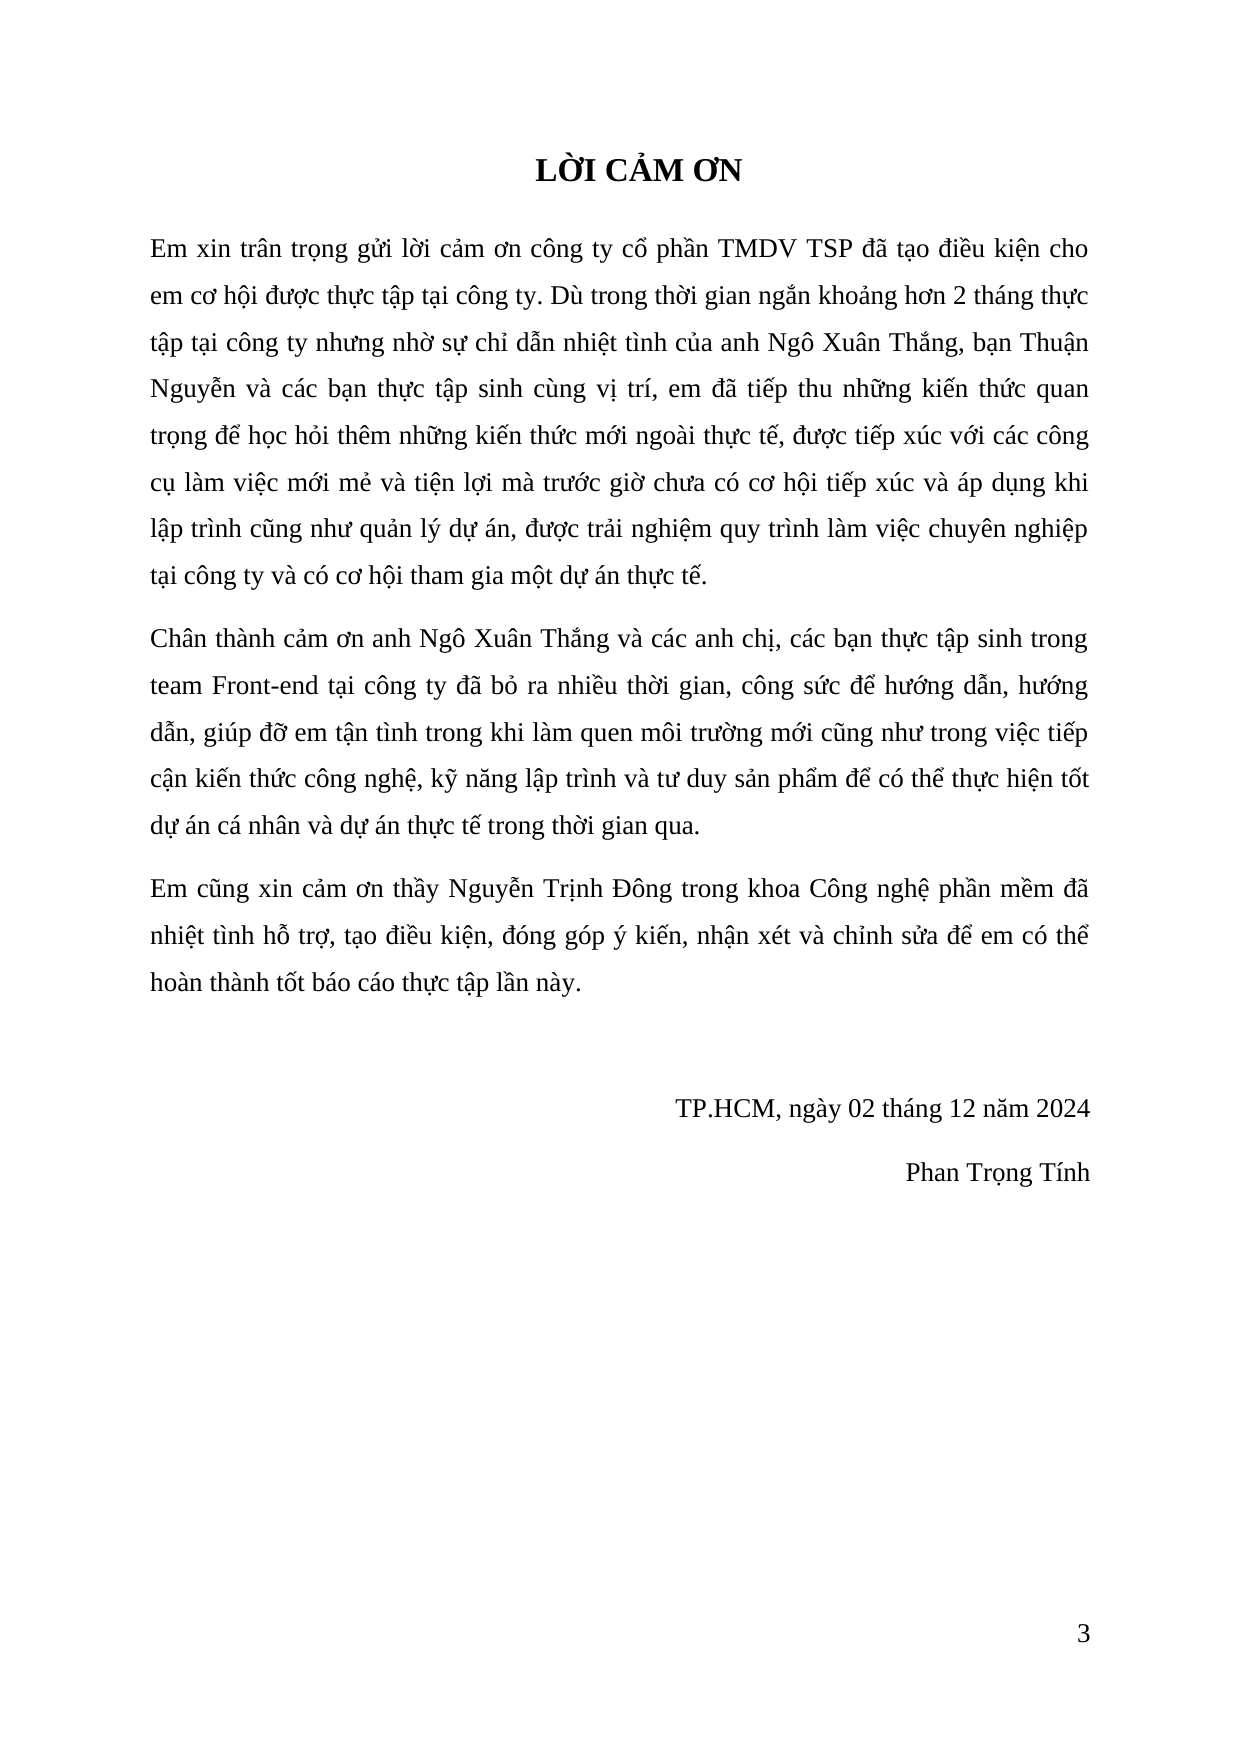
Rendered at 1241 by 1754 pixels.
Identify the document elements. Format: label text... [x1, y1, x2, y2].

text Chân thành cảm ơn anh Ngô Xuân Thắng và các anh chị, các bạn thực tập sinh trong team Front-end tại công ty đã bỏ ra nhiều thời gian, công sức để hướng dẫn, hướng dẫn, giúp đỡ em tận tình trong khi làm quen môi trường mới cũng như trong việc tiếp cận kiến thức công nghệ, kỹ năng lập trình và tư duy sản phẩm để có thể thực hiện tốt dự án cá nhân và dự án thực tế trong thời gian qua. [150, 622, 1090, 840]
text Phan Trọng Tính [150, 1156, 1090, 1187]
text Em xin trân trọng gửi lời cảm ơn công ty cổ phần TMDV TSP đã tạo điều kiện cho em cơ hội được thực tập tại công ty. Dù trong thời gian ngắn khoảng hơn 2 tháng thực tập tại công ty nhưng nhờ sự chỉ dẫn nhiệt tình của anh Ngô Xuân Thắng, bạn Thuận Nguyễn và các bạn thực tập sinh cùng vị trí, em đã tiếp thu những kiến thức quan trọng để học hỏi thêm những kiến thức mới ngoài thực tế, được tiếp xúc với các công cụ làm việc mới mẻ và tiện lợi mà trước giờ chưa có cơ hội tiếp xúc và áp dụng khi lập trình cũng như quản lý dự án, được trải nghiệm quy trình làm việc chuyên nghiệp tại công ty và có cơ hội tham gia một dự án thực tế. [150, 232, 1090, 590]
text Em cũng xin cảm ơn thầy Nguyễn Trịnh Đông trong khoa Công nghệ phần mềm đã nhiệt tình hỗ trợ, tạo điều kiện, đóng góp ý kiến, nhận xét và chỉnh sửa để em có thể hoàn thành tốt báo cáo thực tập lần này. [150, 872, 1090, 997]
text TP.HCM, ngày 02 tháng 12 năm 2024 [150, 1092, 1090, 1124]
subtitle LỜI CẢM ƠN [187, 150, 1090, 188]
